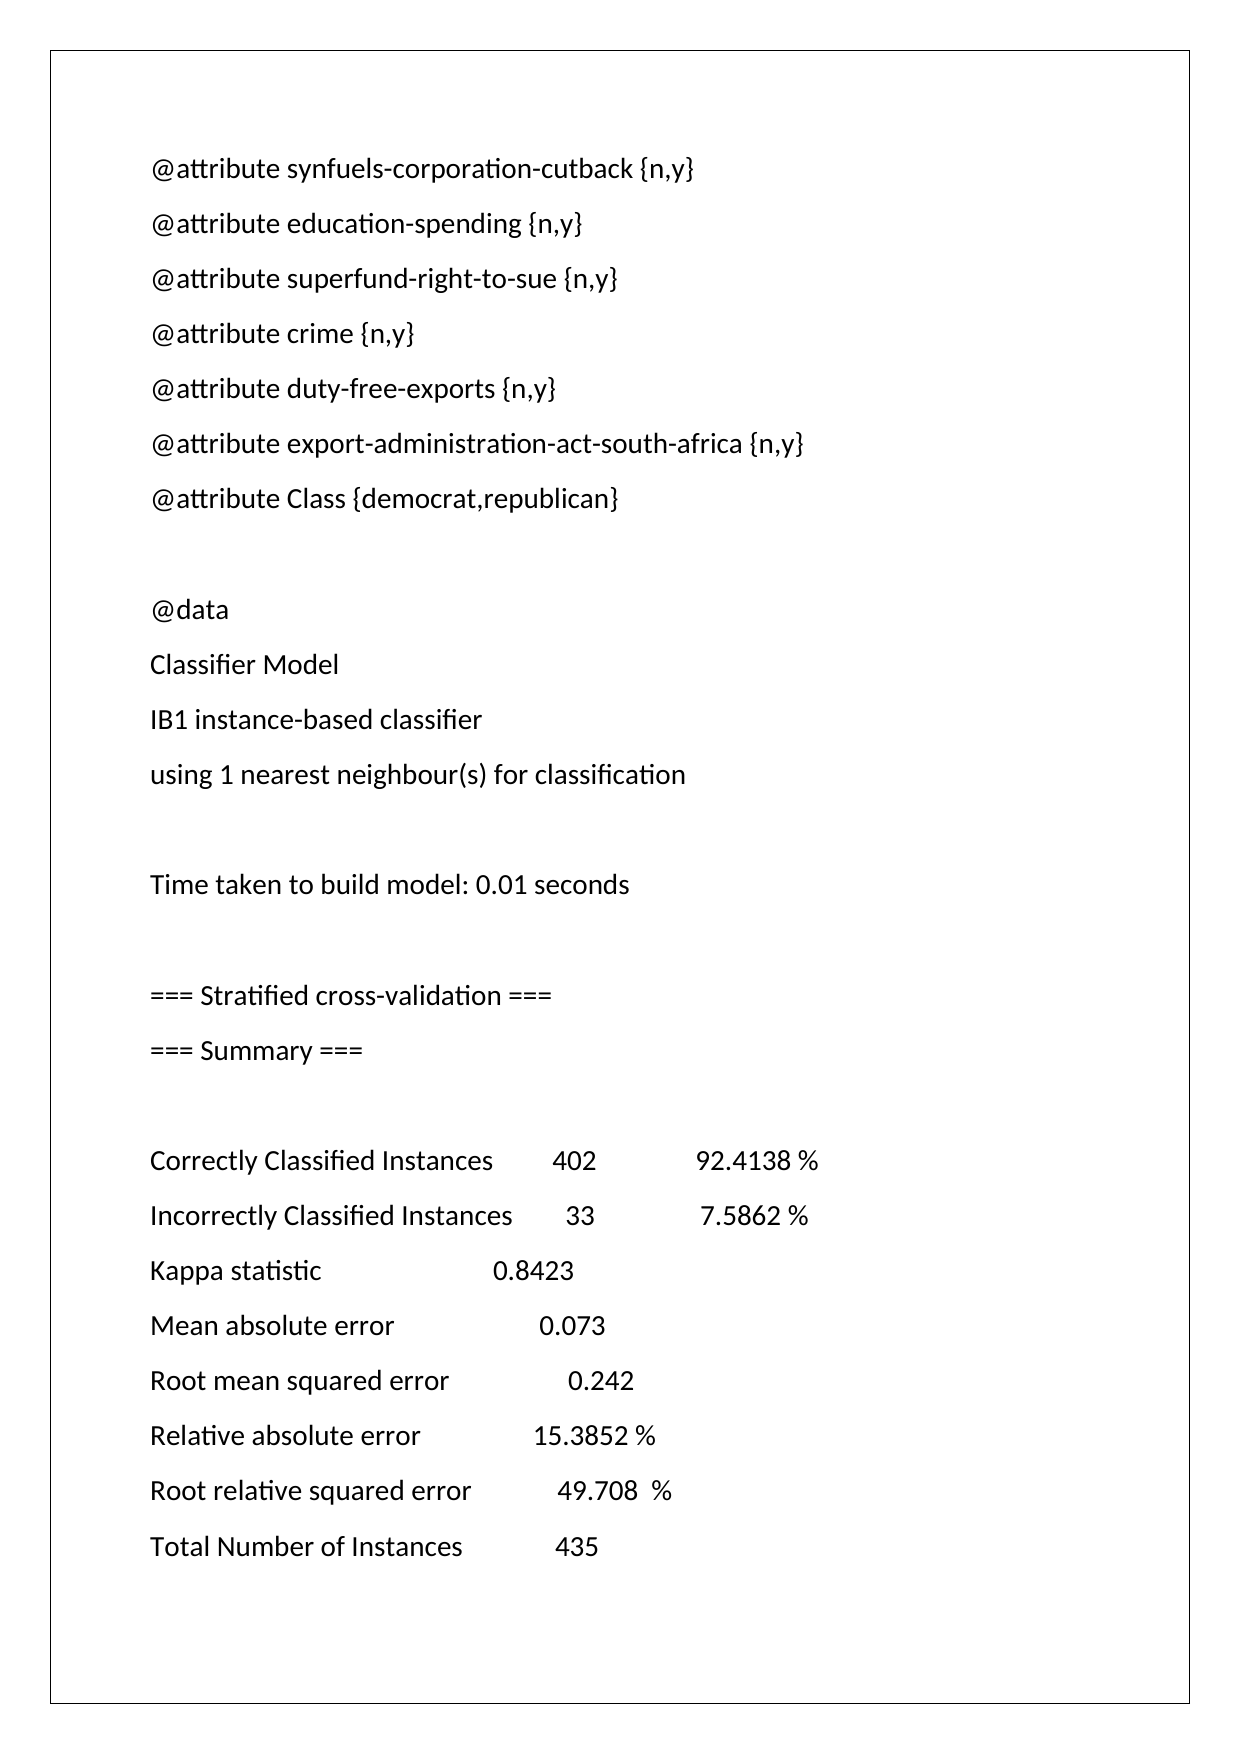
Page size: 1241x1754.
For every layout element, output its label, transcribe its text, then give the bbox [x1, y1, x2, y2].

text Root relative squared error 49.708 % [150, 1472, 1090, 1508]
text @attribute duty-free-exports {n,y} [150, 370, 1090, 406]
text @attribute education-spending {n,y} [150, 205, 1090, 241]
text Kappa statistic 0.8423 [150, 1252, 1090, 1288]
text @attribute Class {democrat,republican} [150, 481, 1090, 516]
text Relative absolute error 15.3852 % [150, 1417, 1090, 1453]
text Correctly Classified Instances 402 92.4138 % [150, 1142, 1090, 1177]
text IB1 instance-based classifier [150, 701, 1090, 737]
text @attribute superfund-right-to-sue {n,y} [150, 260, 1090, 296]
text Total Number of Instances 435 [150, 1528, 1090, 1563]
text Root mean squared error 0.242 [150, 1362, 1090, 1398]
text Classifier Model [150, 646, 1090, 682]
text Time taken to build model: 0.01 seconds [150, 866, 1090, 902]
text @attribute export-administration-act-south-africa {n,y} [150, 426, 1090, 461]
text === Summary === [150, 1032, 1090, 1067]
text using 1 nearest neighbour(s) for classification [150, 756, 1090, 792]
text @data [150, 591, 1090, 626]
text Mean absolute error 0.073 [150, 1307, 1090, 1343]
text === Stratified cross-validation === [150, 977, 1090, 1012]
text @attribute synfuels-corporation-cutback {n,y} [150, 150, 1090, 186]
text Incorrectly Classified Instances 33 7.5862 % [150, 1197, 1090, 1233]
text @attribute crime {n,y} [150, 315, 1090, 351]
